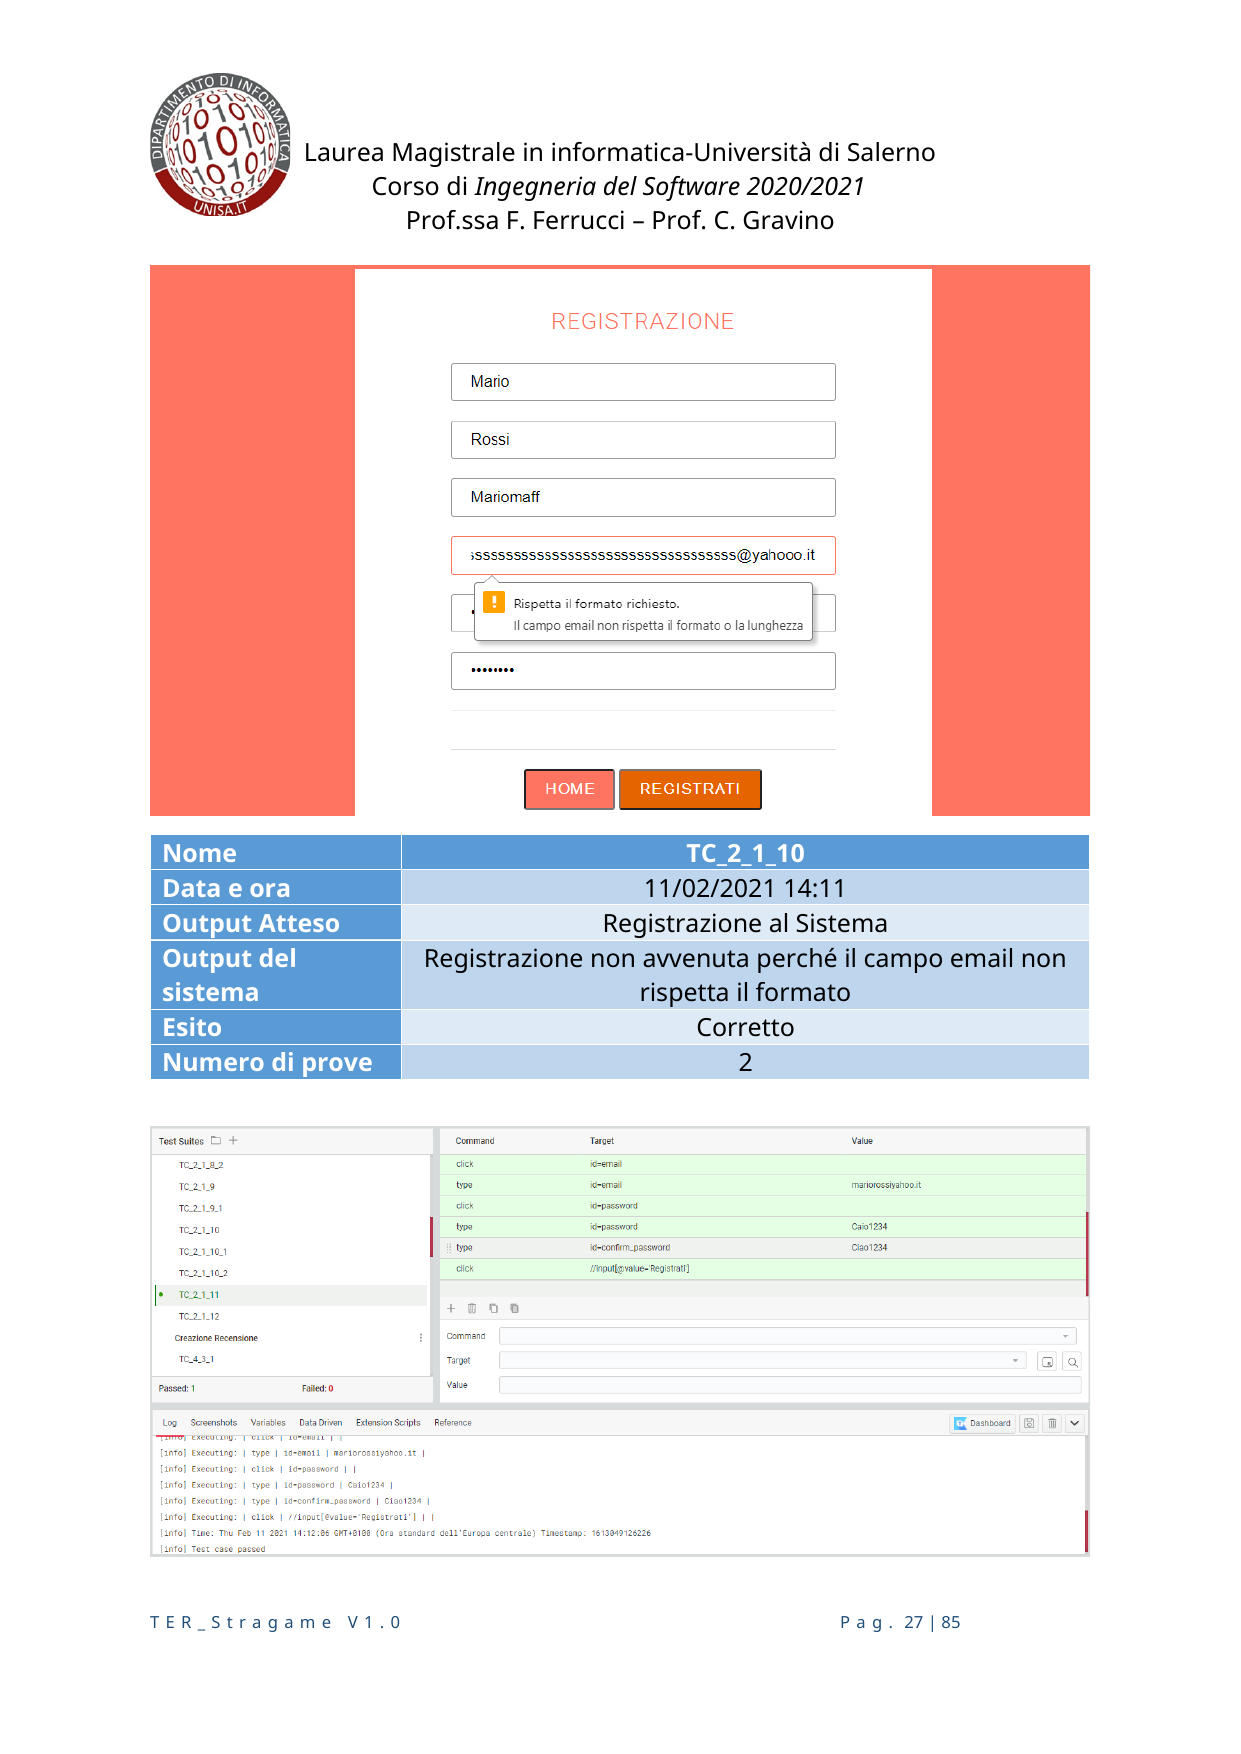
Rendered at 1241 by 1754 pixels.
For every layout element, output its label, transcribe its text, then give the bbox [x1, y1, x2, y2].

picture [150, 1126, 1091, 1557]
table_cell Numero di prove [151, 1045, 401, 1079]
table_cell 11/02/2021 14:11 [402, 870, 1089, 904]
table_header TC_2_1_10 [402, 835, 1089, 869]
picture [149, 73, 290, 215]
table_cell Output del sistema [151, 941, 401, 1009]
table_cell 2 [402, 1045, 1089, 1079]
table_cell Output Atteso [151, 905, 401, 939]
picture [150, 265, 1091, 816]
table_cell Esito [151, 1010, 401, 1044]
table_cell Corretto [402, 1010, 1089, 1044]
table_cell Registrazione al Sistema [402, 905, 1089, 939]
table_cell Registrazione non avvenuta perché il campo email non rispetta il formato [402, 941, 1089, 1009]
table_cell Data e ora [151, 870, 401, 904]
table_header Nome [151, 835, 401, 869]
